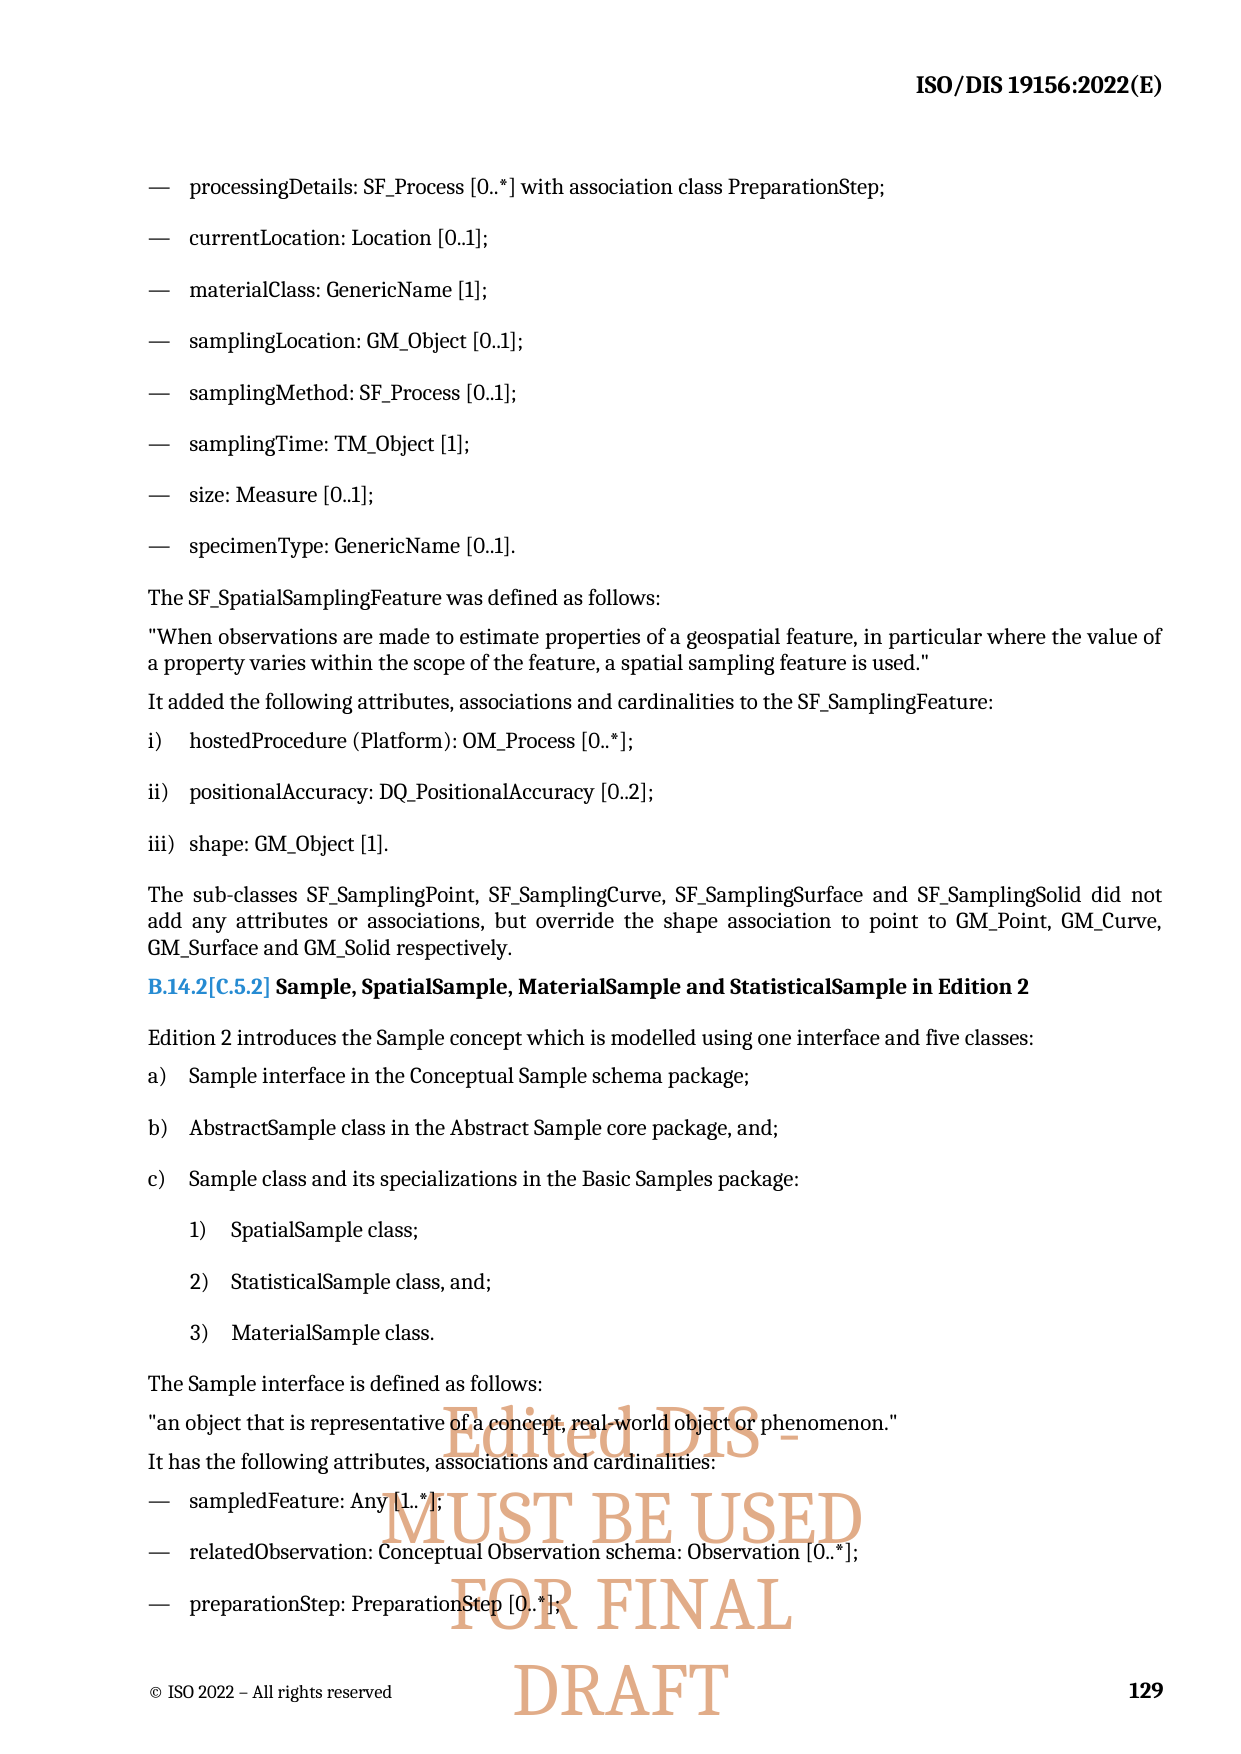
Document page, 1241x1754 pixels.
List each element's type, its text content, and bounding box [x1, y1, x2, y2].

list — samplingMethod: SF_Process [0..1]; [148, 379, 1163, 406]
list ii) positionalAccuracy: DQ_PositionalAccuracy [0..2]; [148, 779, 1163, 805]
list b) AbstractSample class in the Abstract Sample core package, and; [148, 1114, 1163, 1141]
text Edition 2 introduces the Sample concept which is modelled using one interface and five classes: [148, 1024, 1163, 1051]
text "an object that is representative of a concept, real-world object or phenomenon." [148, 1410, 1163, 1436]
text It added the following attributes, associations and cardinalities to the SF_SamplingFeature: [148, 689, 1163, 715]
text It has the following attributes, associations and cardinalities: [148, 1449, 1163, 1475]
list 3) MaterialSample class. [190, 1320, 1163, 1346]
list — preparationStep: PreparationStep [0..*]; [148, 1591, 1163, 1617]
list 2) StatisticalSample class, and; [190, 1268, 1163, 1295]
list iii) shape: GM_Object [1]. [148, 830, 1163, 857]
list 1) SpatialSample class; [190, 1217, 1163, 1243]
list — processingDetails: SF_Process [0..*] with association class PreparationStep; [148, 174, 1163, 200]
text Sample, SpatialSample, MaterialSample and StatisticalSample in Edition 2 [148, 973, 1163, 999]
list — samplingLocation: GM_Object [0..1]; [148, 328, 1163, 354]
list i) hostedProcedure (Platform): OM_Process [0..*]; [148, 728, 1163, 754]
list — samplingTime: TM_Object [1]; [148, 431, 1163, 457]
list — materialClass: GenericName [1]; [148, 277, 1163, 303]
text The sub-classes SF_SamplingPoint, SF_SamplingCurve, SF_SamplingSurface and SF_SamplingSolid did not add any attributes or associations, but override the shape association to point to GM_Point, GM_Curve, GM_Surface and GM_Solid respectively. [148, 882, 1163, 961]
text The Sample interface is defined as follows: [148, 1371, 1163, 1398]
list — sampledFeature: Any [1..*]; [148, 1488, 1163, 1514]
list — relatedObservation: Conceptual Observation schema: Observation [0..*]; [148, 1539, 1163, 1566]
text "When observations are made to estimate properties of a geospatial feature, in particular where the value of a property varies within the scope of the feature, a spatial sampling feature is used." [148, 623, 1163, 676]
text The SF_SpatialSamplingFeature was defined as follows: [148, 585, 1163, 611]
list — currentLocation: Location [0..1]; [148, 225, 1163, 252]
list c) Sample class and its specializations in the Basic Samples package: [148, 1166, 1163, 1192]
list — specimenType: GenericName [0..1]. [148, 533, 1163, 560]
list — size: Measure [0..1]; [148, 482, 1163, 508]
list a) Sample interface in the Conceptual Sample schema package; [148, 1063, 1163, 1089]
